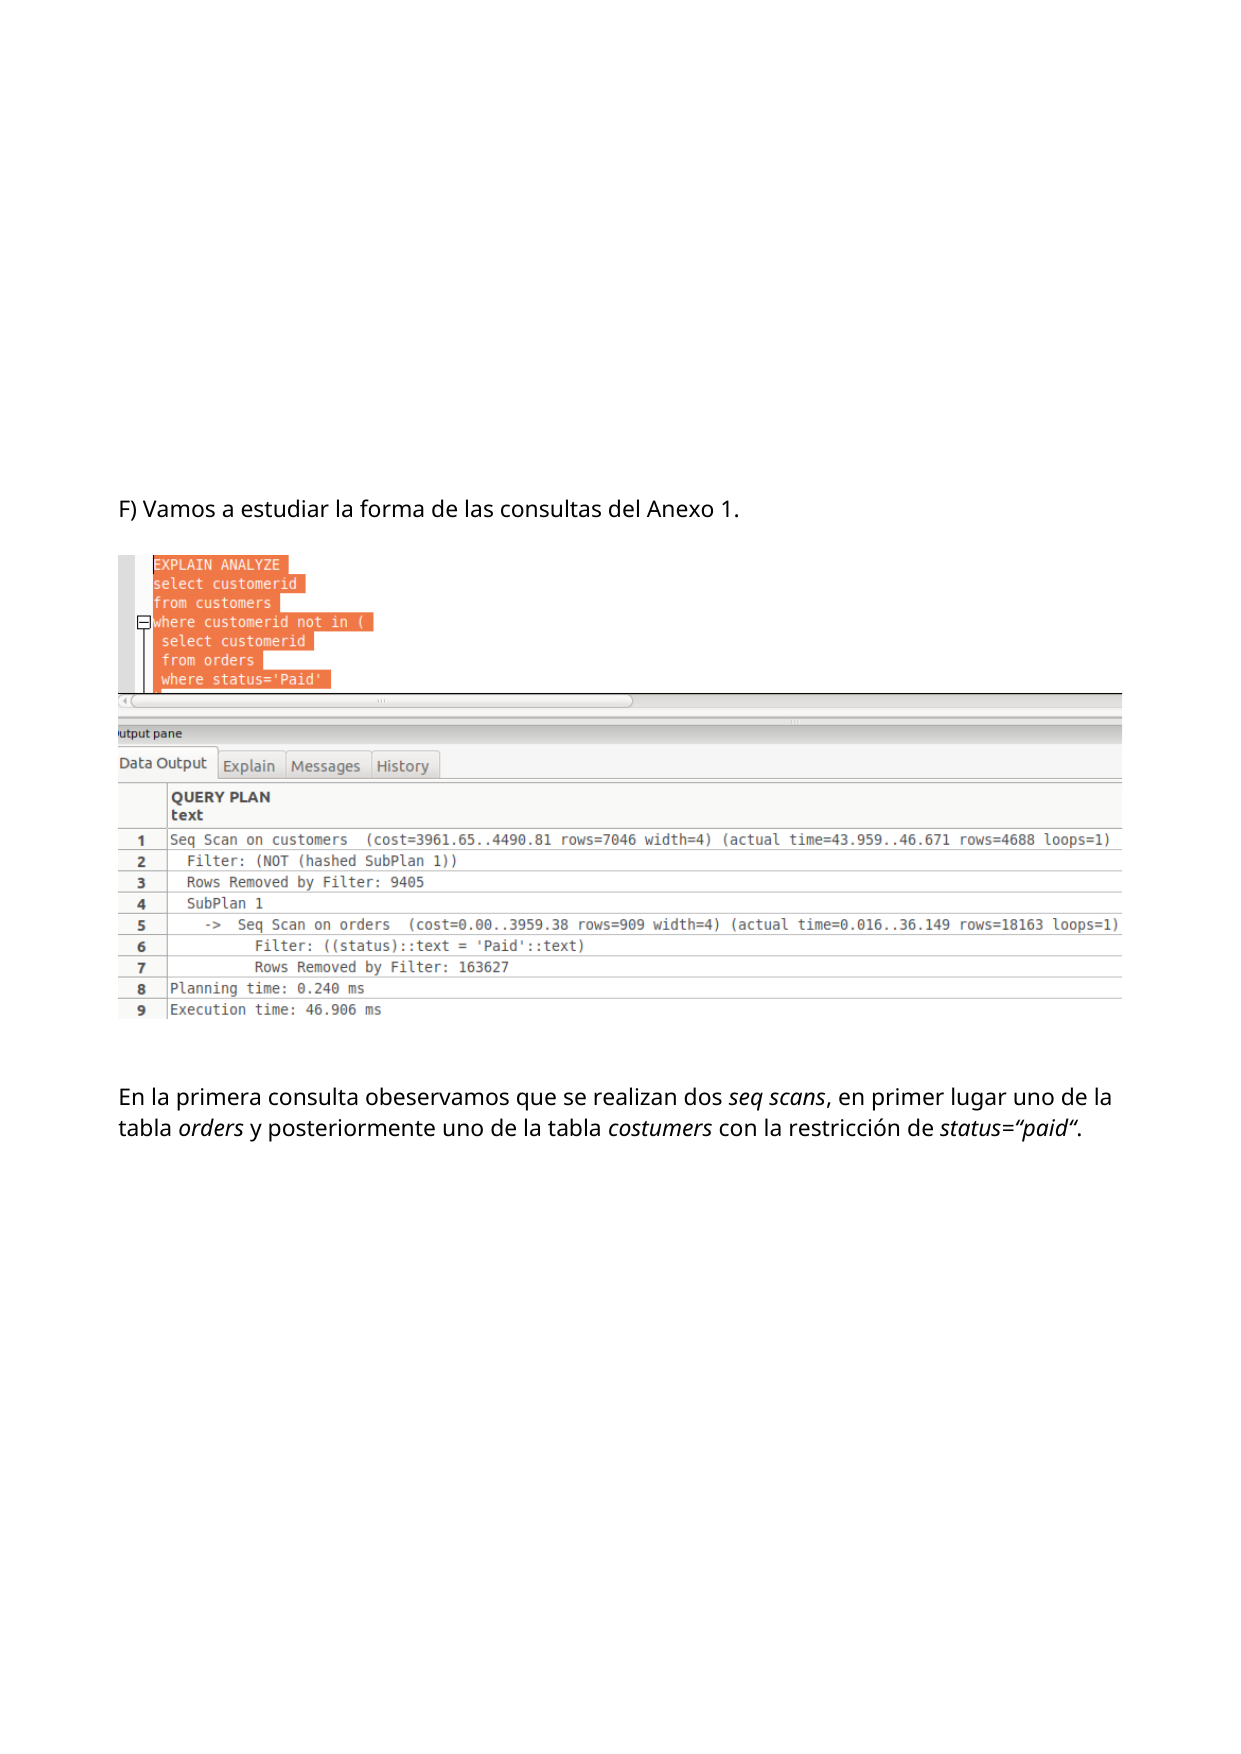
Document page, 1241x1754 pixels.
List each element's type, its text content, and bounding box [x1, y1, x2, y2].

picture [118, 555, 1123, 1019]
text En la primera consulta obeservamos que se realizan dos seq scans, en primer lugar uno de la tabla orders y posteriormente uno de la tabla costumers con la restricción de status=“paid“. [118, 1081, 1122, 1143]
text F) Vamos a estudiar la forma de las consultas del Anexo 1. [118, 493, 1122, 524]
